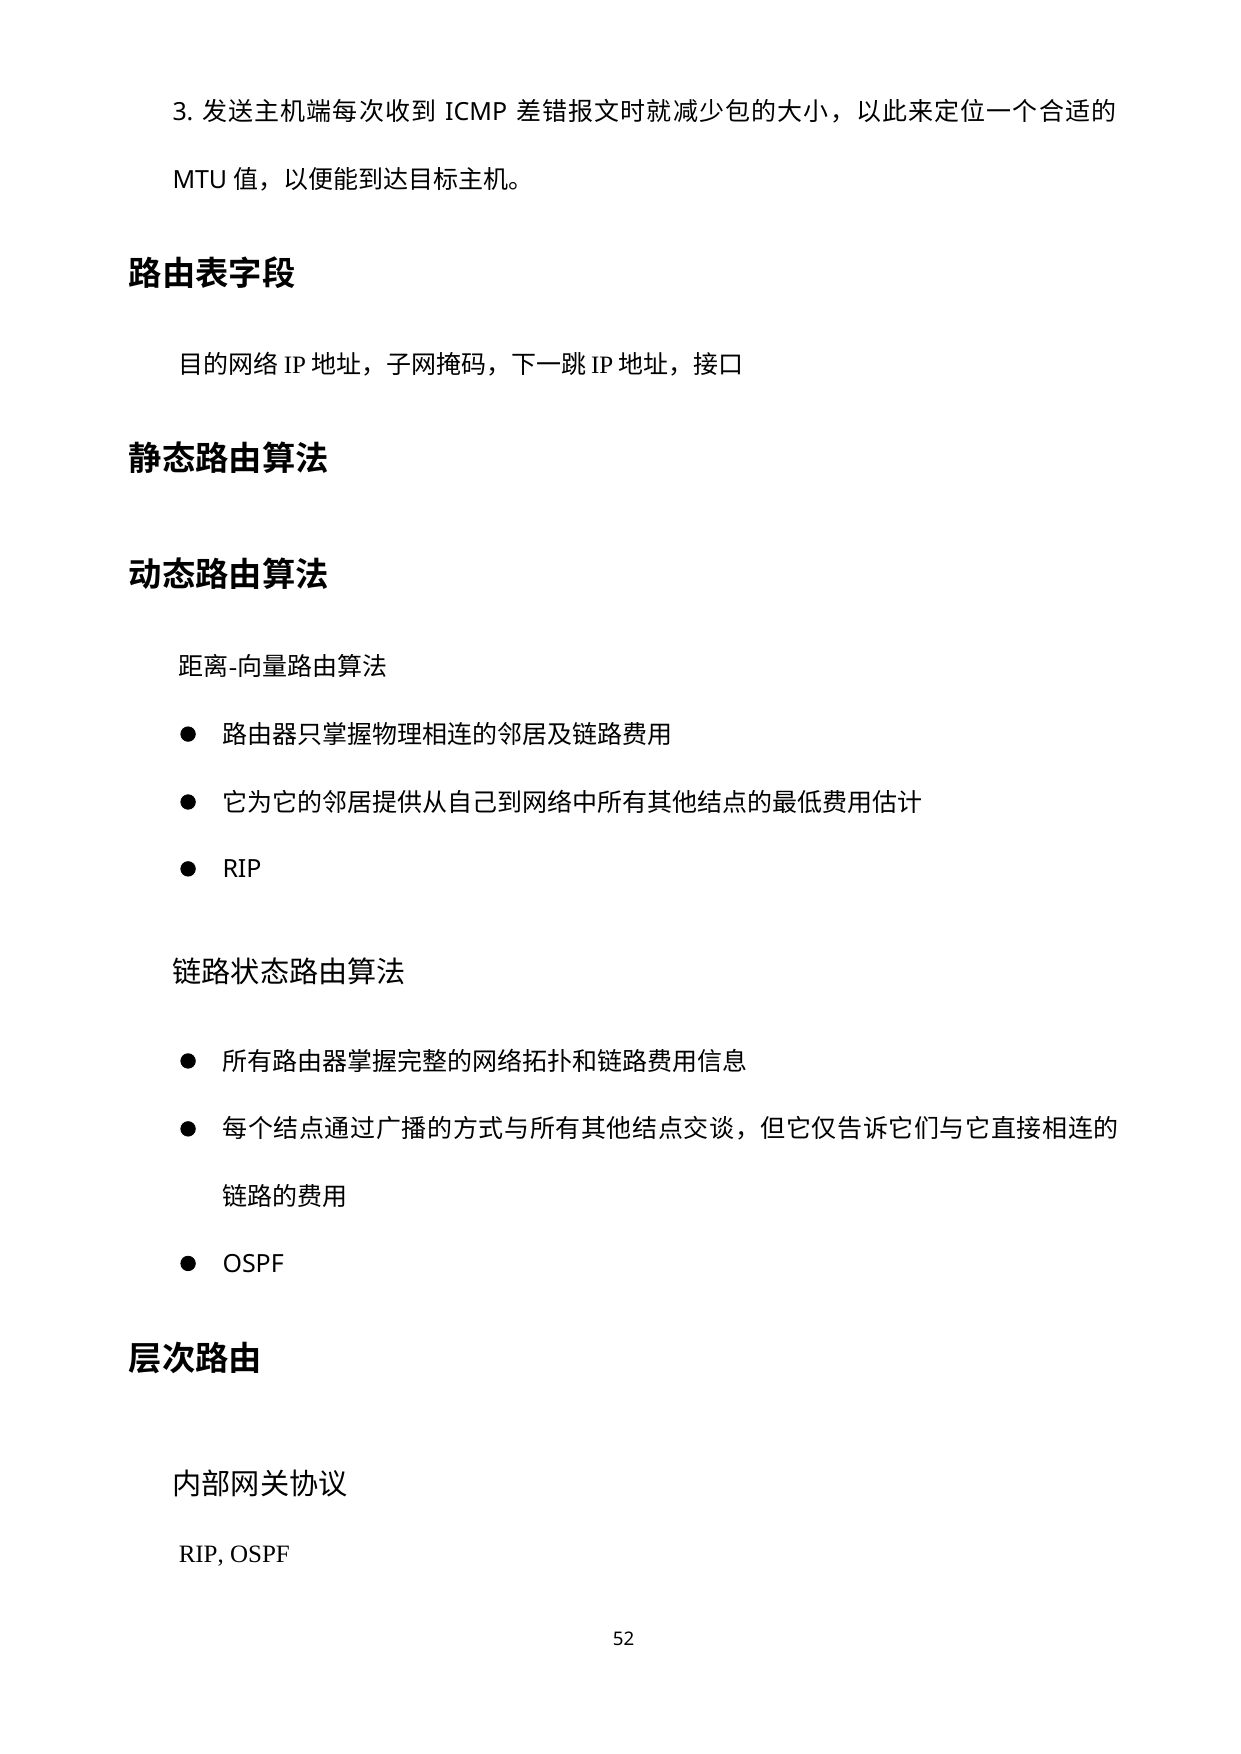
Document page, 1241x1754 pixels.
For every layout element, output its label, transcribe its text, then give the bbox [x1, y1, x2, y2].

text RIP, OSPF [128, 1537, 1118, 1571]
subtitle 动态路由算法 [128, 538, 1118, 606]
list 它为它的邻居提供从自己到网络中所有其他结点的最低费用估计 [178, 766, 1118, 834]
list 每个结点通过广播的方式与所有其他结点交谈，但它仅告诉它们与它直接相连的链路的费用 [178, 1093, 1118, 1229]
text 目的网络IP地址，子网掩码，下一跳IP地址，接口 [128, 328, 1118, 396]
subtitle 静态路由算法 [128, 421, 1118, 489]
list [128, 76, 1118, 212]
list OSPF [178, 1229, 1118, 1297]
text 距离-向量路由算法 [128, 630, 1118, 698]
list 所有路由器掌握完整的网络拓扑和链路费用信息 [178, 1025, 1118, 1093]
subtitle 链路状态路由算法 [172, 936, 1118, 1004]
list RIP [178, 834, 1118, 902]
subtitle 层次路由 [128, 1322, 1118, 1390]
subtitle 内部网关协议 [172, 1448, 1118, 1516]
list 路由器只掌握物理相连的邻居及链路费用 [178, 698, 1118, 766]
subtitle 路由表字段 [128, 237, 1118, 304]
